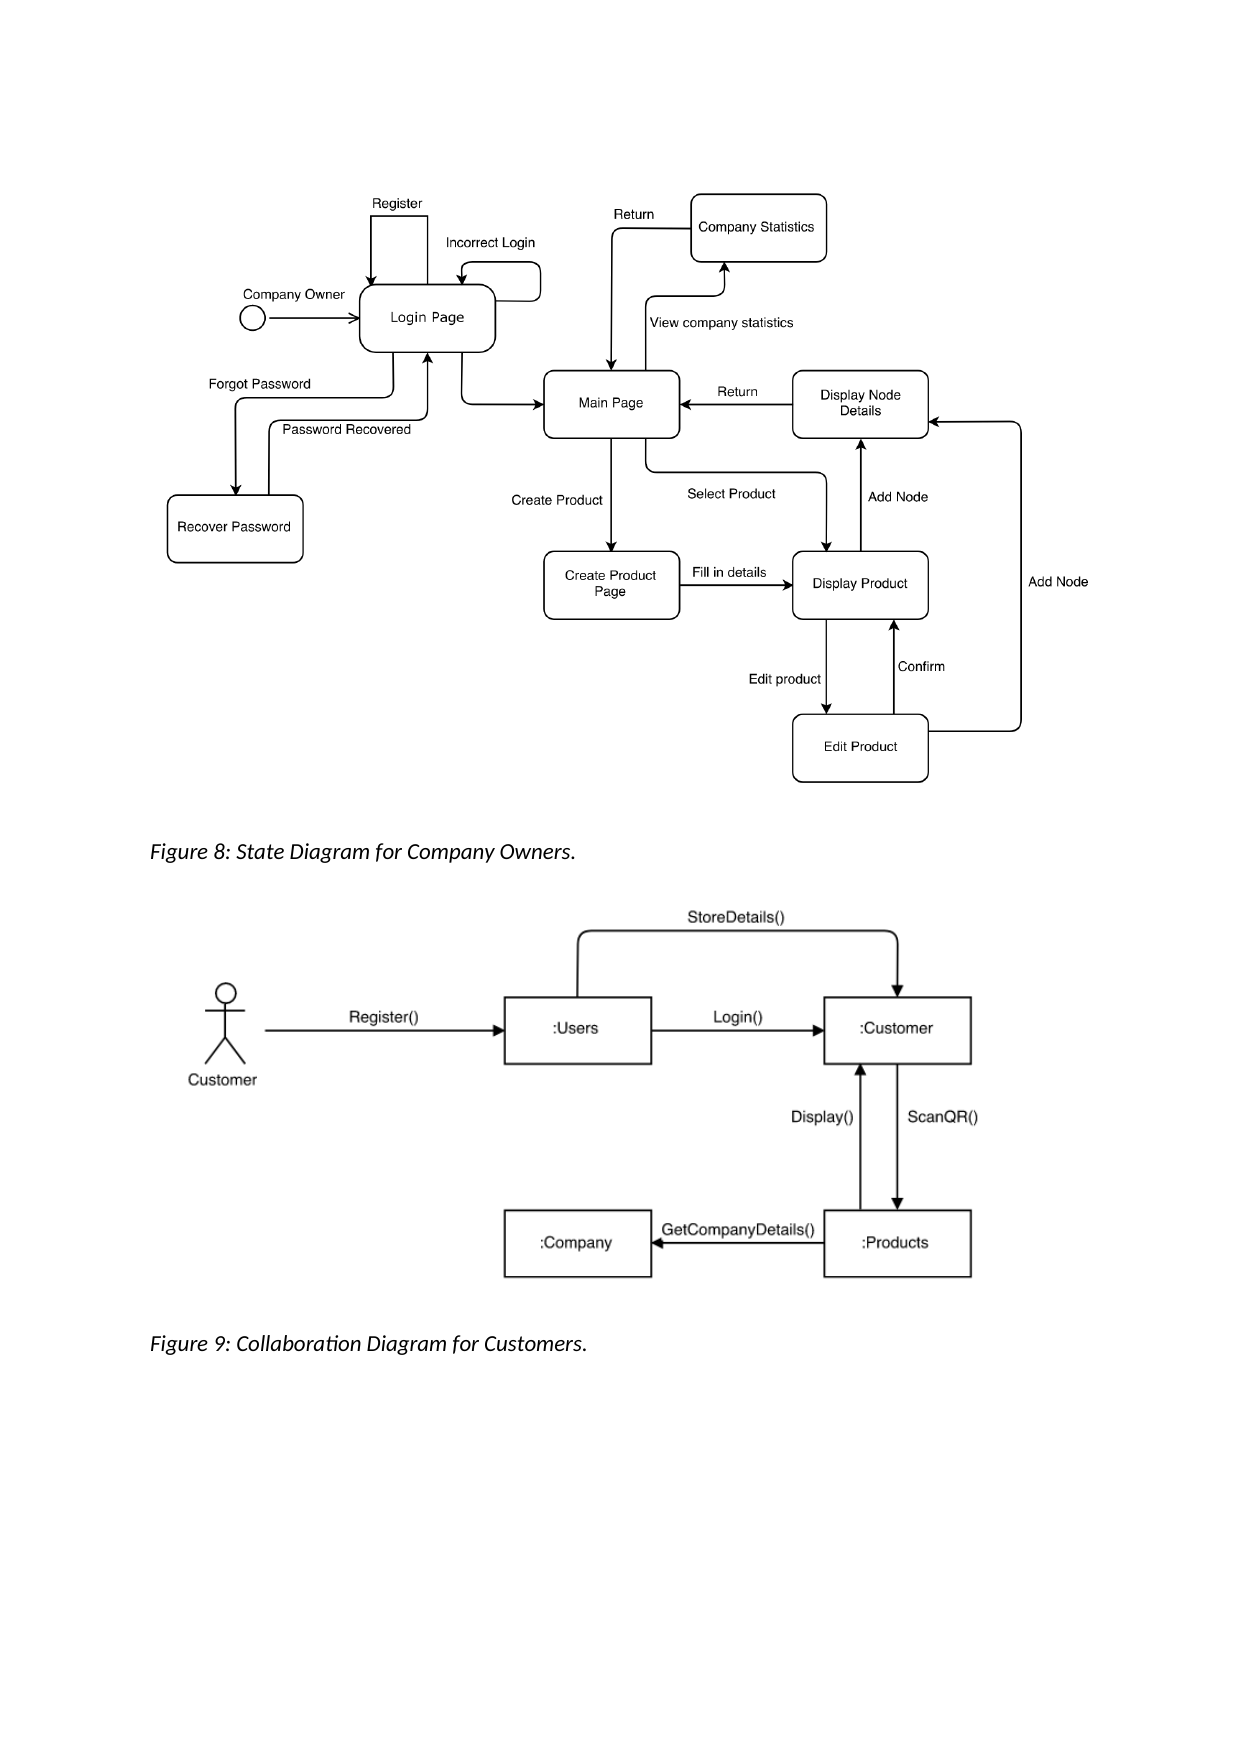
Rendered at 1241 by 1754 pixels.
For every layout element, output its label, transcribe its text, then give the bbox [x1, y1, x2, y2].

picture [150, 150, 1112, 819]
text Figure 8: State Diagram for Company Owners. [150, 837, 1090, 866]
text Figure 9: Collaboration Diagram for Customers. [150, 1329, 1090, 1357]
picture [150, 884, 1077, 1311]
